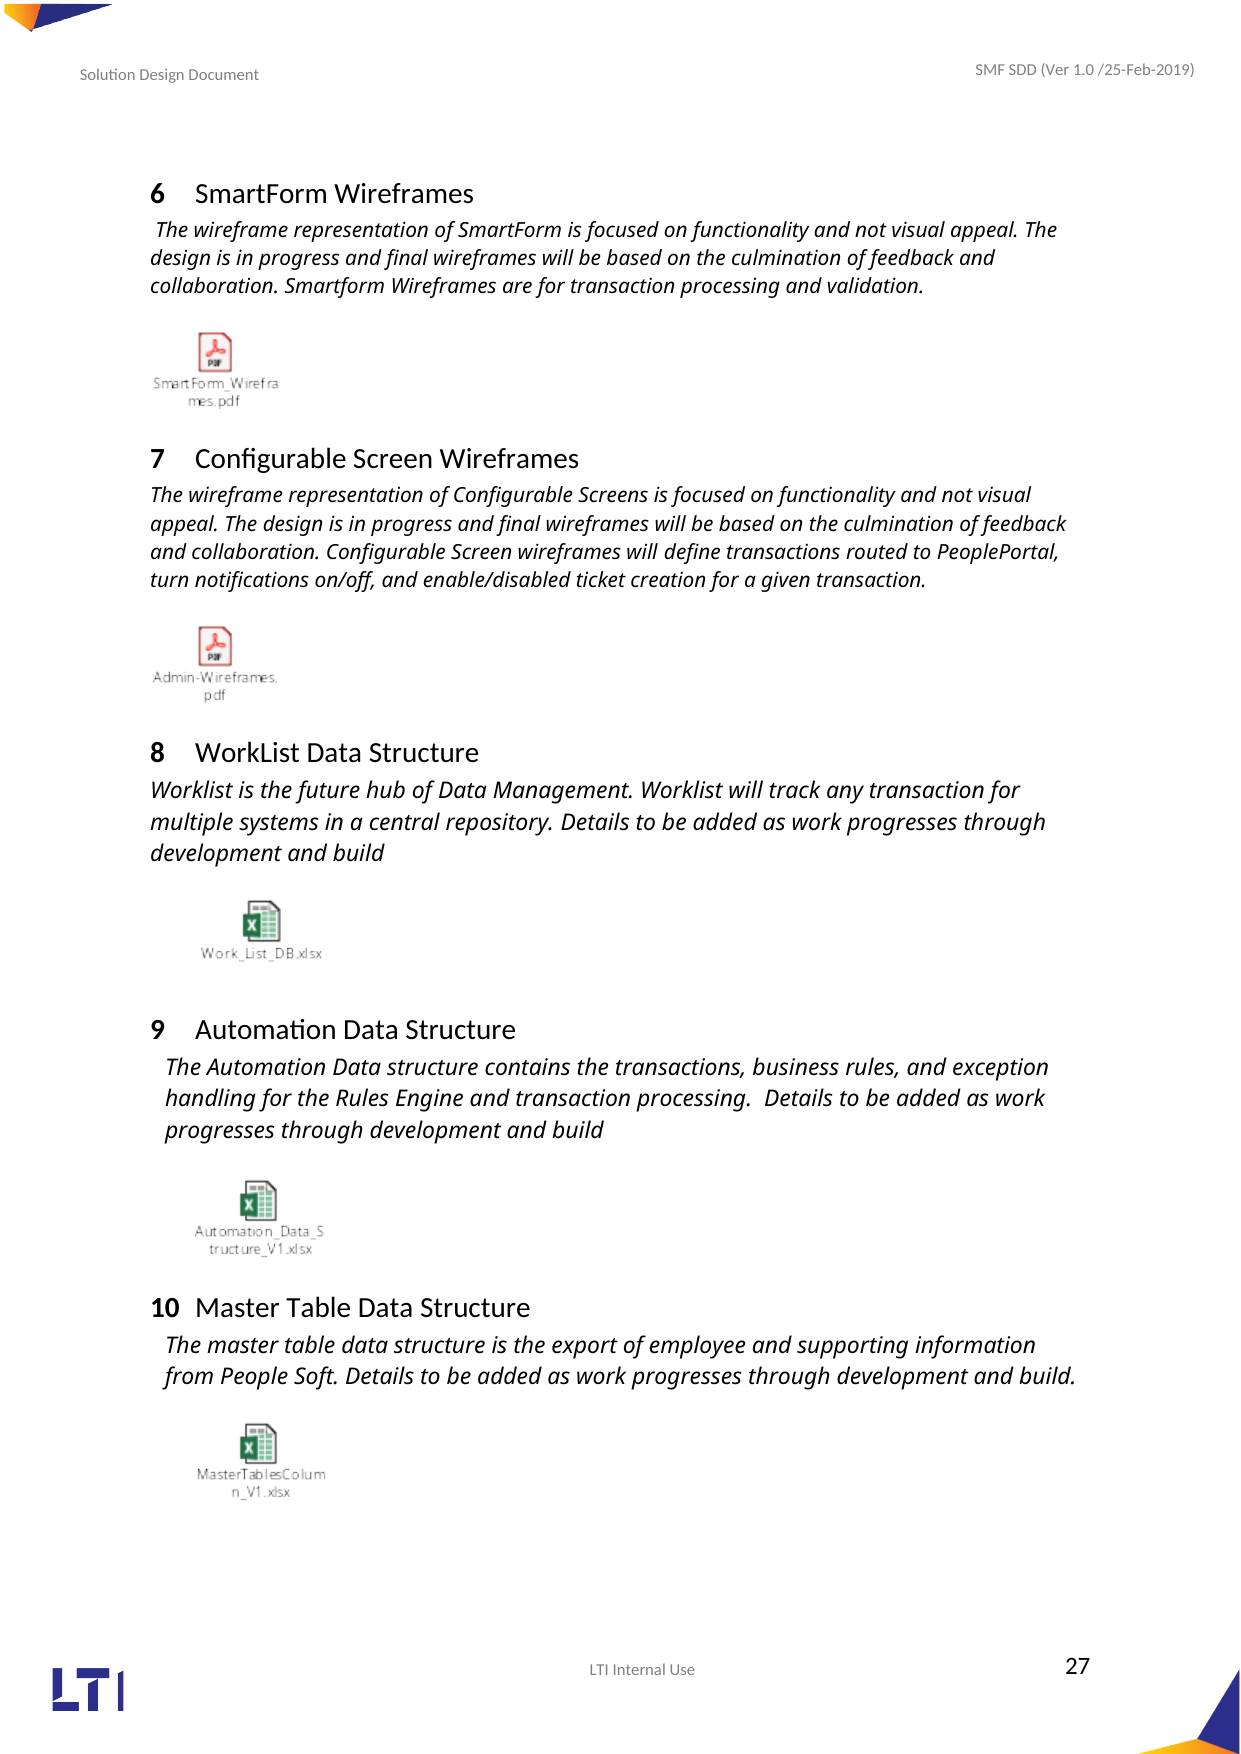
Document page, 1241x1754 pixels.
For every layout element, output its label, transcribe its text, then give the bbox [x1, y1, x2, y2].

subtitle Master Table Data Structure [150, 1289, 1090, 1324]
text The Automation Data structure contains the transactions, business rules, and exception handling for the Rules Engine and transaction processing. Details to be added as work progresses through development and build [165, 1051, 1090, 1145]
subtitle Automation Data Structure [150, 1011, 1090, 1047]
picture [1134, 1670, 1241, 1754]
subtitle Configurable Screen Wireframes [150, 441, 1090, 476]
text The master table data structure is the export of employee and supporting information from People Soft. Details to be added as work progresses through development and build. [165, 1328, 1090, 1391]
text The wireframe representation of SmartForm is focused on functionality and not visual appeal. The design is in progress and final wireframes will be based on the culmination of feedback and collaboration. Smartform Wireframes are for transaction processing and validation. [150, 215, 1090, 300]
text Worklist is the future hub of Data Management. Worklist will track any transaction for multiple systems in a central repository. Details to be added as work progresses through development and build [150, 774, 1090, 868]
picture [52, 1668, 124, 1711]
subtitle WorkList Data Structure [150, 734, 1090, 770]
picture [4, 0, 113, 100]
text The wireframe representation of Configurable Screens is focused on functionality and not visual appeal. The design is in progress and final wireframes will be based on the culmination of feedback and collaboration. Configurable Screen wireframes will define transactions routed to PeoplePortal, turn notifications on/off, and enable/disabled ticket creation for a given transaction. [150, 480, 1090, 594]
subtitle SmartForm Wireframes [150, 175, 1090, 211]
